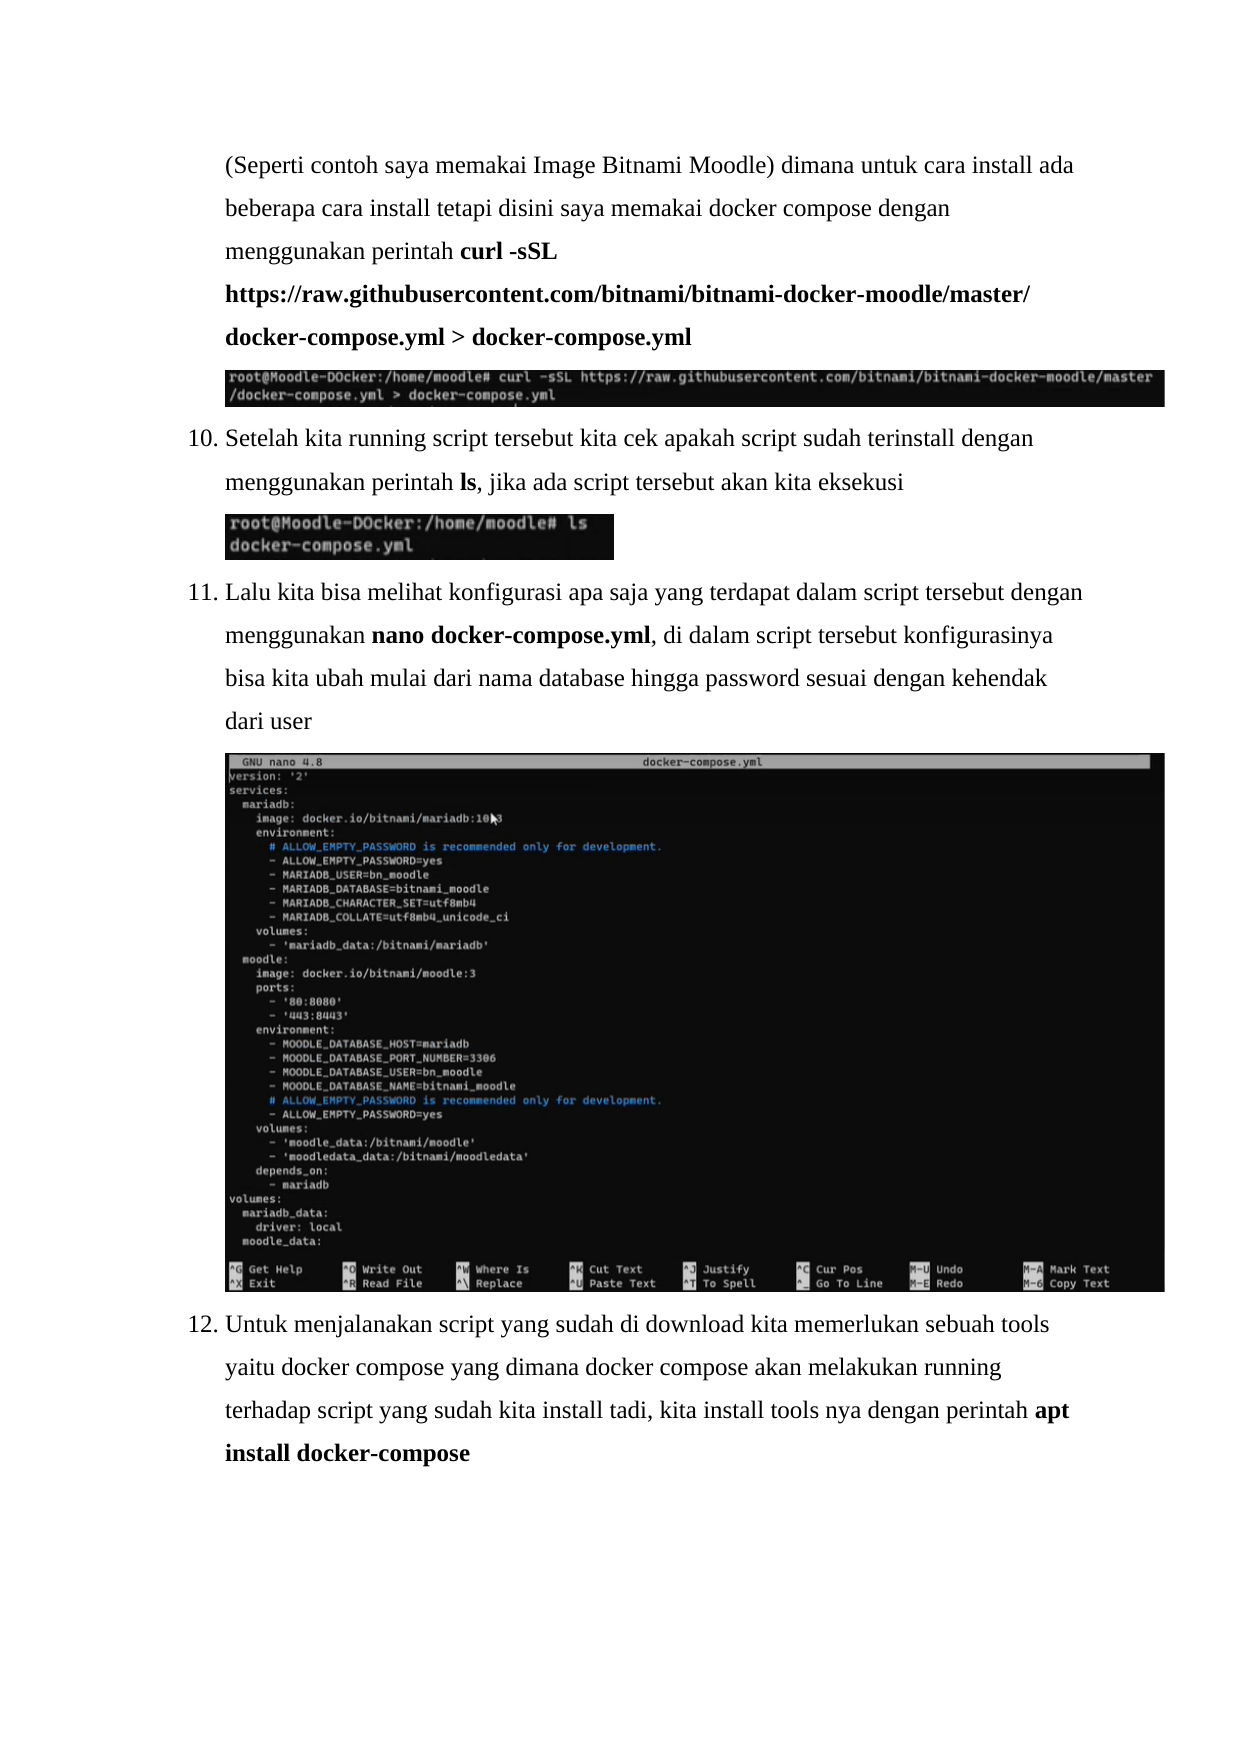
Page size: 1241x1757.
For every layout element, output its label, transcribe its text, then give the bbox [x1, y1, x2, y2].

list Setelah kita running script tersebut kita cek apakah script sudah terinstall dengan menggunakan perintah ls, jika ada script tersebut akan kita eksekusi [187, 423, 1090, 495]
picture [225, 514, 614, 560]
list Untuk menjalanakan script yang sudah di download kita memerlukan sebuah tools yaitu docker compose yang dimana docker compose akan melakukan running terhadap script yang sudah kita install tadi, kita install tools nya dengan perintah apt install docker-compose [187, 1309, 1090, 1467]
list Lalu kita bisa melihat konfigurasi apa saja yang terdapat dalam script tersebut dengan menggunakan nano docker-compose.yml, di dalam script tersebut konfigurasinya bisa kita ubah mulai dari nama database hingga password sesuai dengan kehendak dari user [187, 577, 1090, 735]
picture [225, 753, 1165, 1292]
picture [225, 370, 1165, 407]
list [187, 150, 1090, 351]
